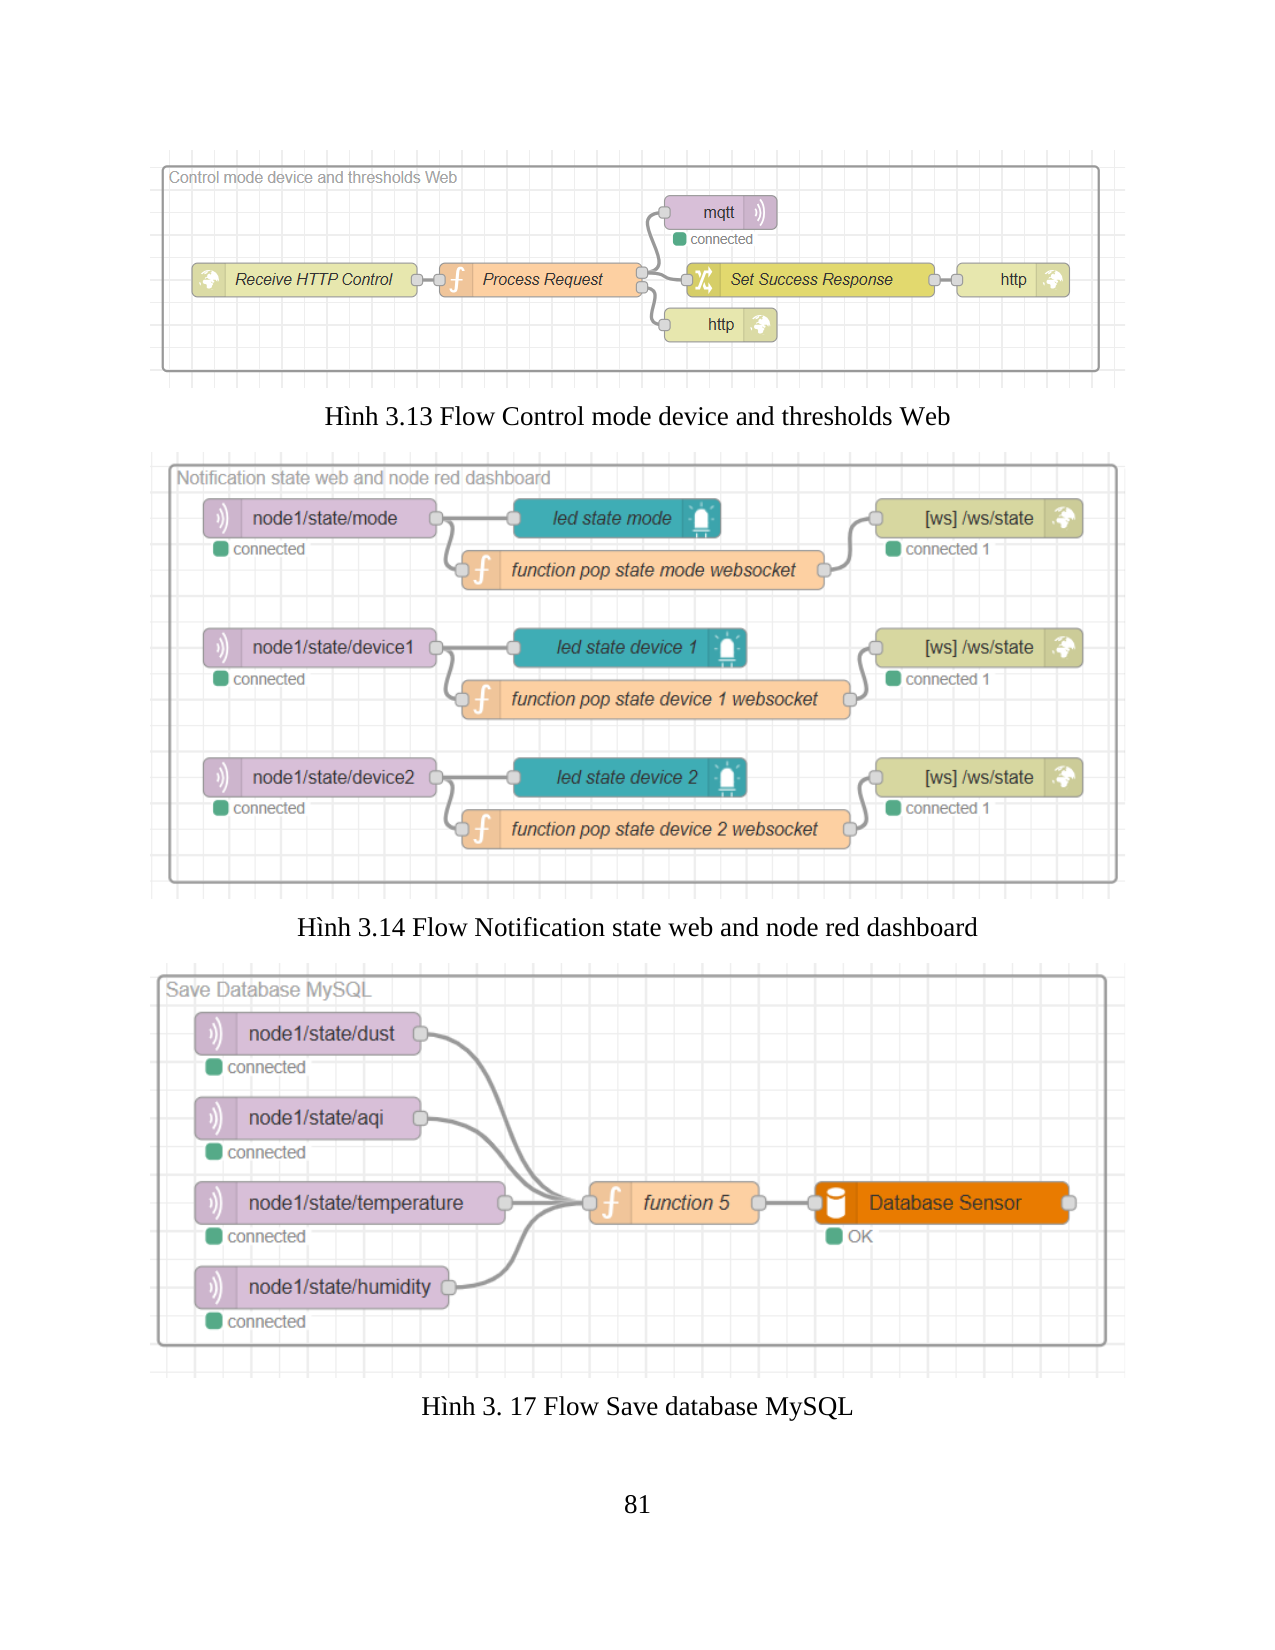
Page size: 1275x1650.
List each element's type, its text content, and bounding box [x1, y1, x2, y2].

picture [150, 150, 1125, 388]
text Hình 3.14 Flow Notification state web and node red dashboard [150, 911, 1125, 942]
text Hình 3.13 Flow Control mode device and thresholds Web [150, 400, 1125, 431]
picture [150, 963, 1125, 1378]
picture [150, 452, 1125, 899]
